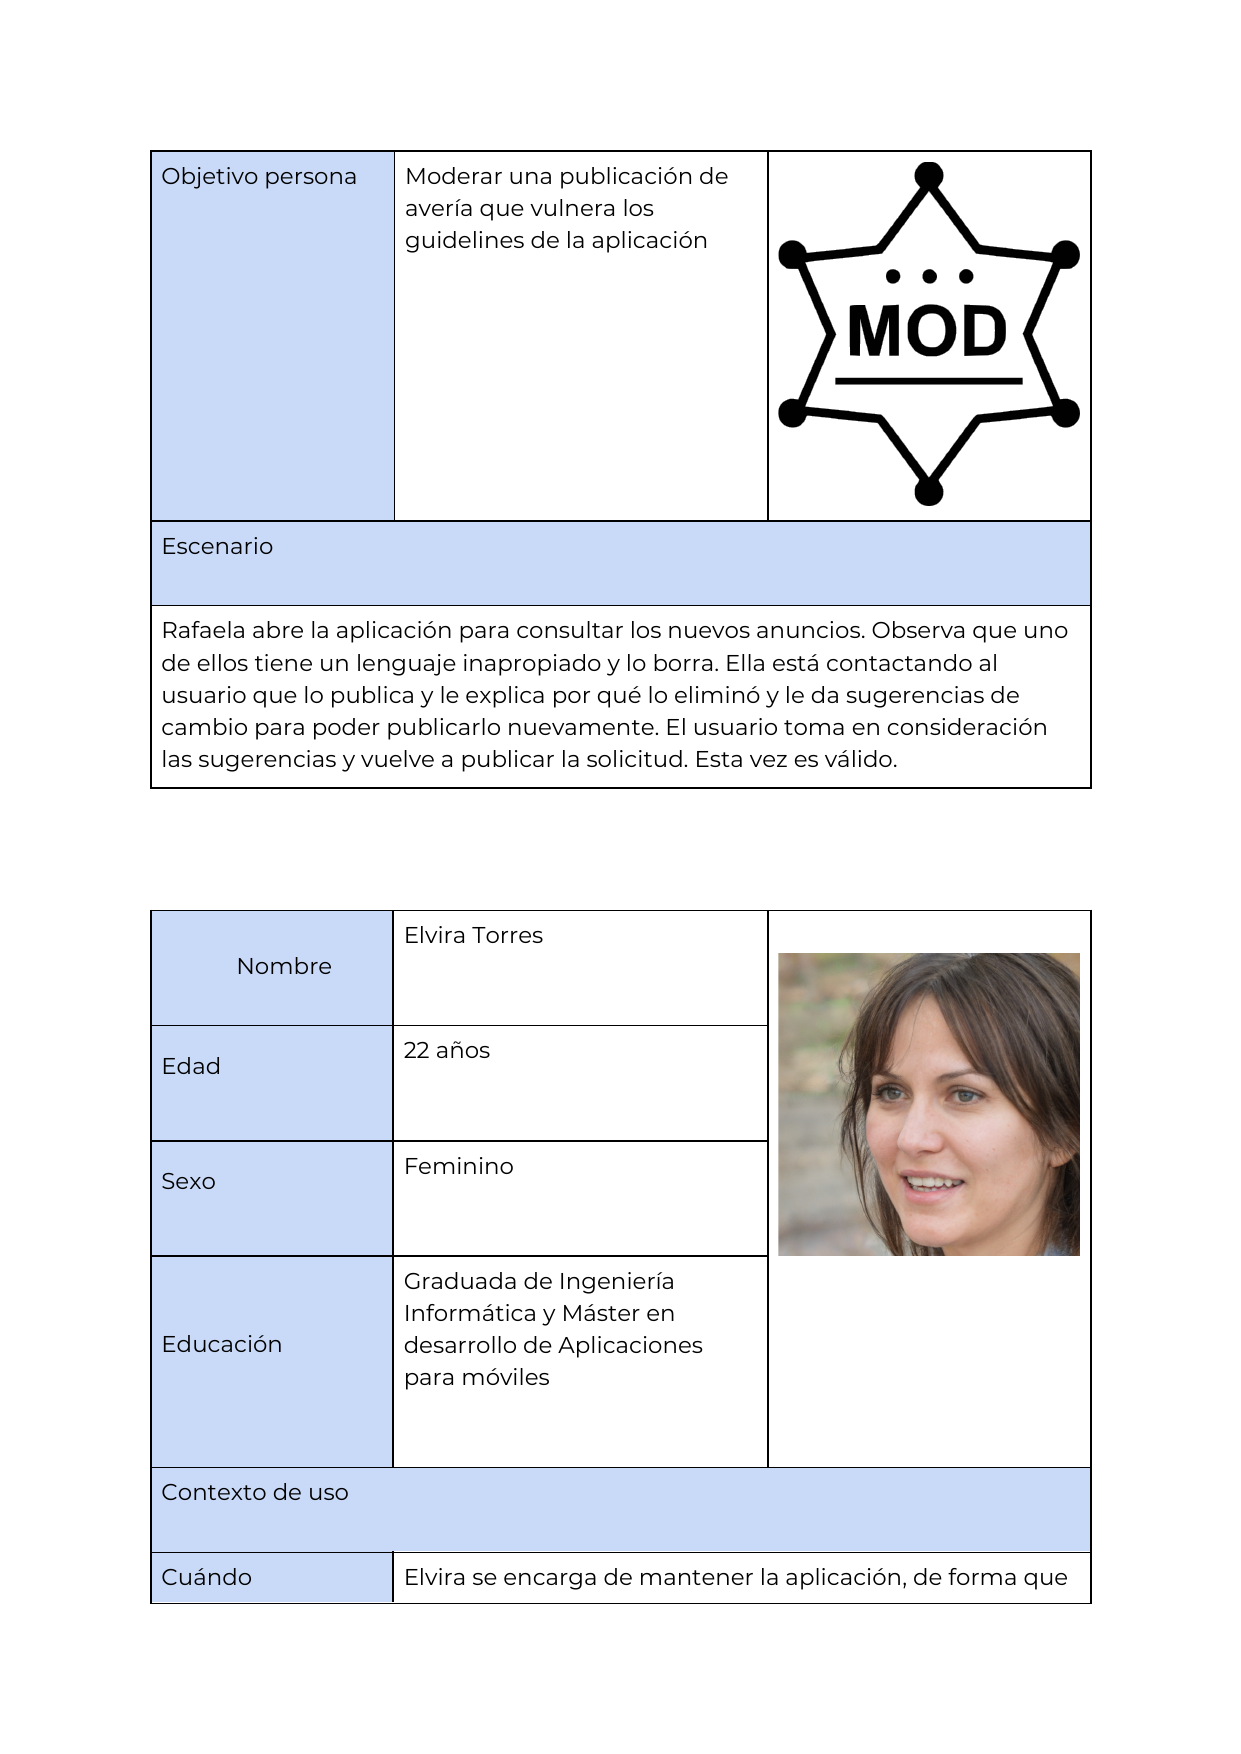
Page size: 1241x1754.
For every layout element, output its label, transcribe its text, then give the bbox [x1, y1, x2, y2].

table_cell Cuándo [152, 1553, 392, 1602]
table_cell Edad [152, 1026, 392, 1140]
table_cell 22 años [394, 1026, 767, 1140]
table_cell Educación [152, 1257, 392, 1467]
table_header Elvira Torres [394, 911, 767, 1025]
picture [778, 162, 1080, 506]
table_cell Escenario [152, 522, 1090, 605]
table_cell Graduada de Ingeniería Informática y Máster en desarrollo de Aplicaciones para móviles [394, 1257, 767, 1467]
table_cell Feminino [394, 1142, 767, 1255]
table_cell Contexto de uso [152, 1468, 1090, 1551]
table_cell Sexo [152, 1142, 392, 1255]
table_cell Rafaela abre la aplicación para consultar los nuevos anuncios. Observa que uno de ellos tiene un lenguaje inapropiado y lo borra. Ella está contactando al usuario que lo publica y le explica por qué lo eliminó y le da sugerencias de cambio para poder publicarlo nuevamente. El usuario toma en consideración las sugerencias y vuelve a publicar la solicitud. Esta vez es válido. [152, 606, 1090, 787]
table_header Nombre [152, 911, 392, 1025]
picture [778, 953, 1080, 1256]
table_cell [394, 1553, 1090, 1602]
table_header [769, 152, 1090, 520]
table_header [769, 911, 1090, 1467]
table_cell Moderar una publicación de avería que vulnera los guidelines de la aplicación [395, 152, 767, 520]
table_cell Objetivo persona [152, 152, 394, 520]
